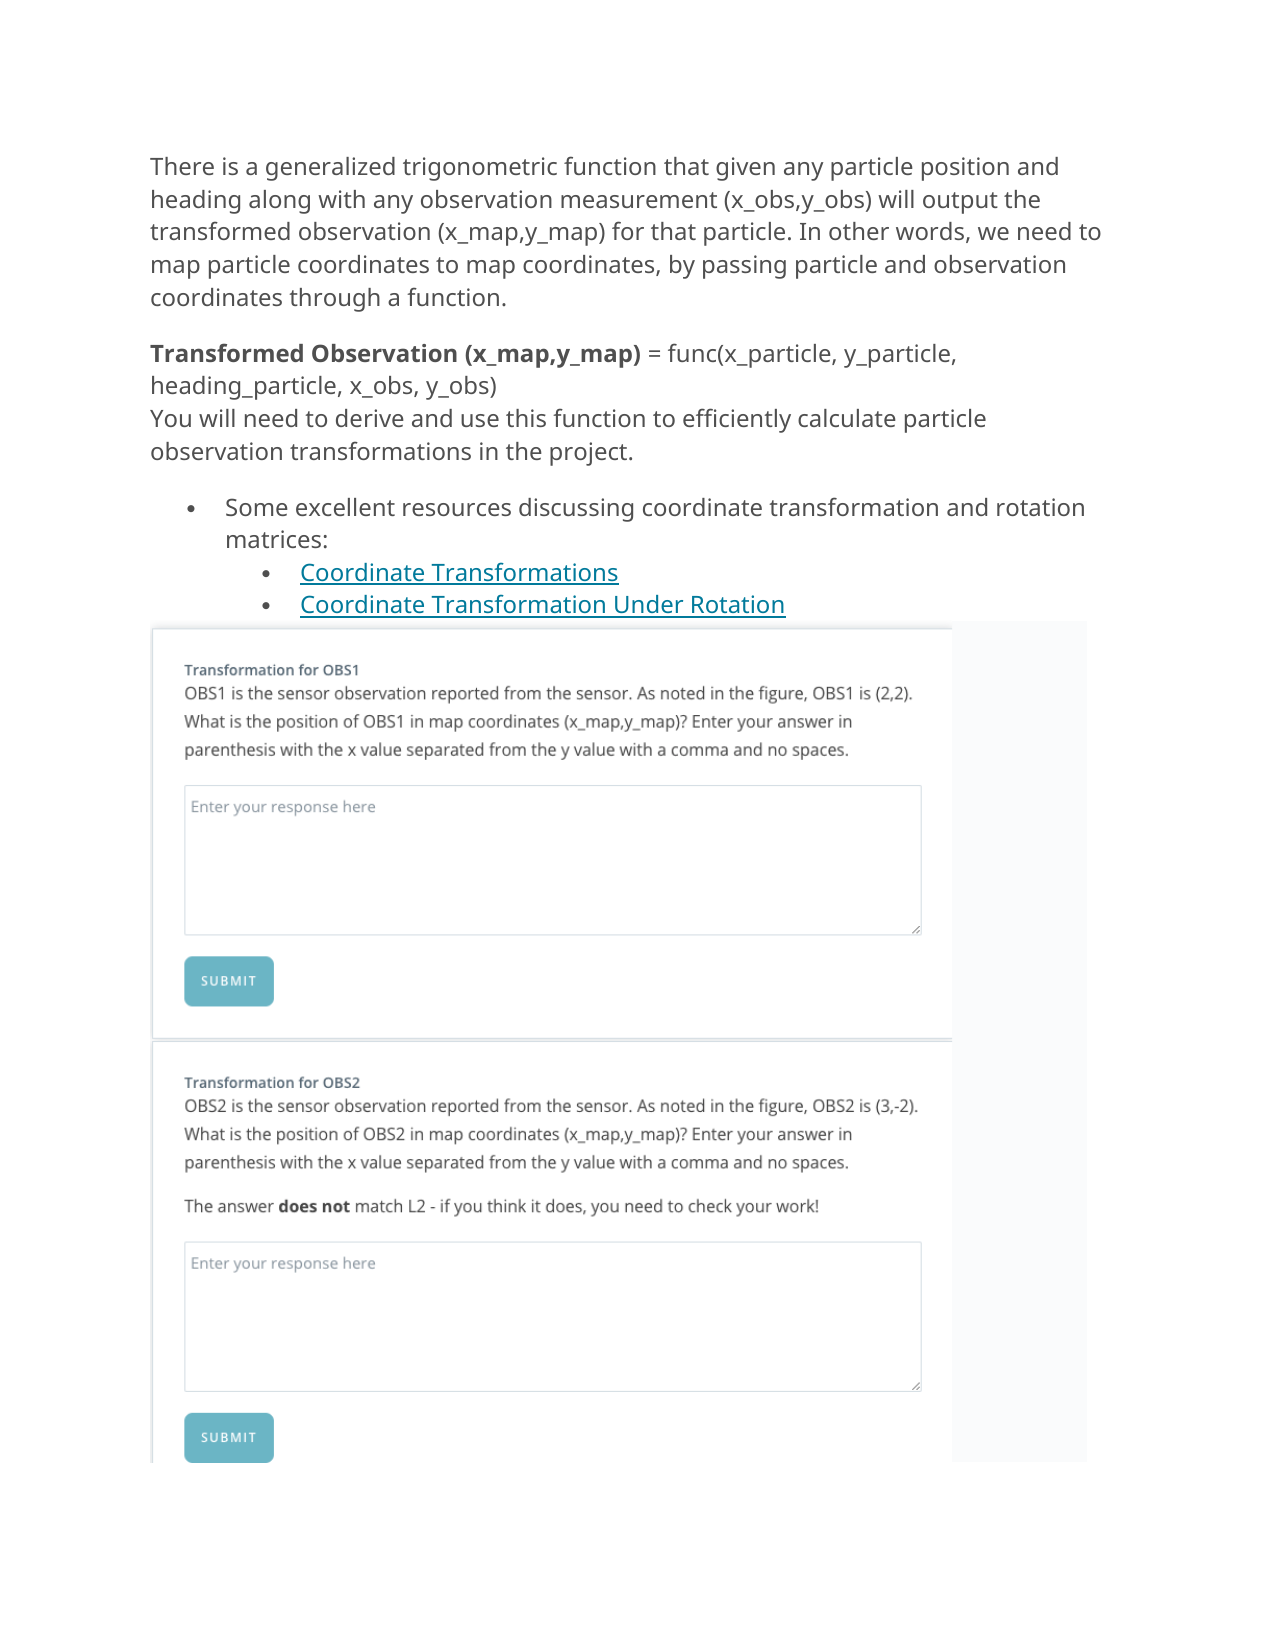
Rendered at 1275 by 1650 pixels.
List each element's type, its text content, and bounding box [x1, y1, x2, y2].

picture [150, 620, 953, 1463]
text There is a generalized trigonometric function that given any particle position and heading along with any observation measurement (x_obs,y_obs) will output the transformed observation (x_map,y_map) for that particle. In other words, we need to map particle coordinates to map coordinates, by passing particle and observation coordinates through a function. [150, 150, 1125, 313]
text Transformed Observation (x_map,y_map) = func(x_particle, y_particle, heading_particle, x_obs, y_obs) [150, 336, 1125, 402]
list Some excellent resources discussing coordinate transformation and rotation matrices: [187, 490, 1125, 556]
list Coordinate Transformations [262, 556, 1125, 588]
text You will need to derive and use this function to efficiently calculate particle observation transformations in the project. [150, 402, 1125, 467]
list Coordinate Transformation Under Rotation [262, 588, 1125, 621]
